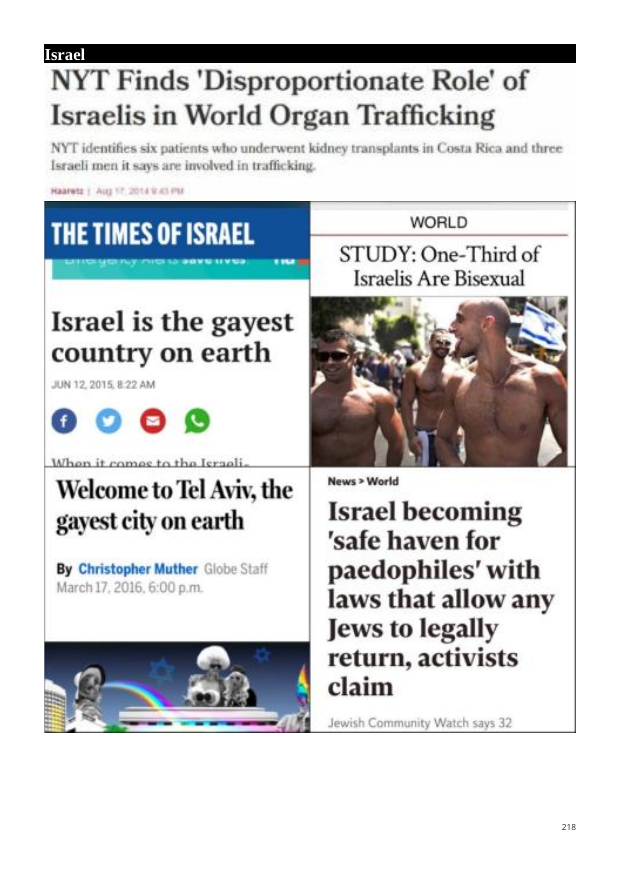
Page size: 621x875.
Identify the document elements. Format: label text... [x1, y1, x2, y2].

subtitle Israel [44, 44, 576, 63]
picture [44, 201, 576, 733]
picture [44, 65, 576, 200]
